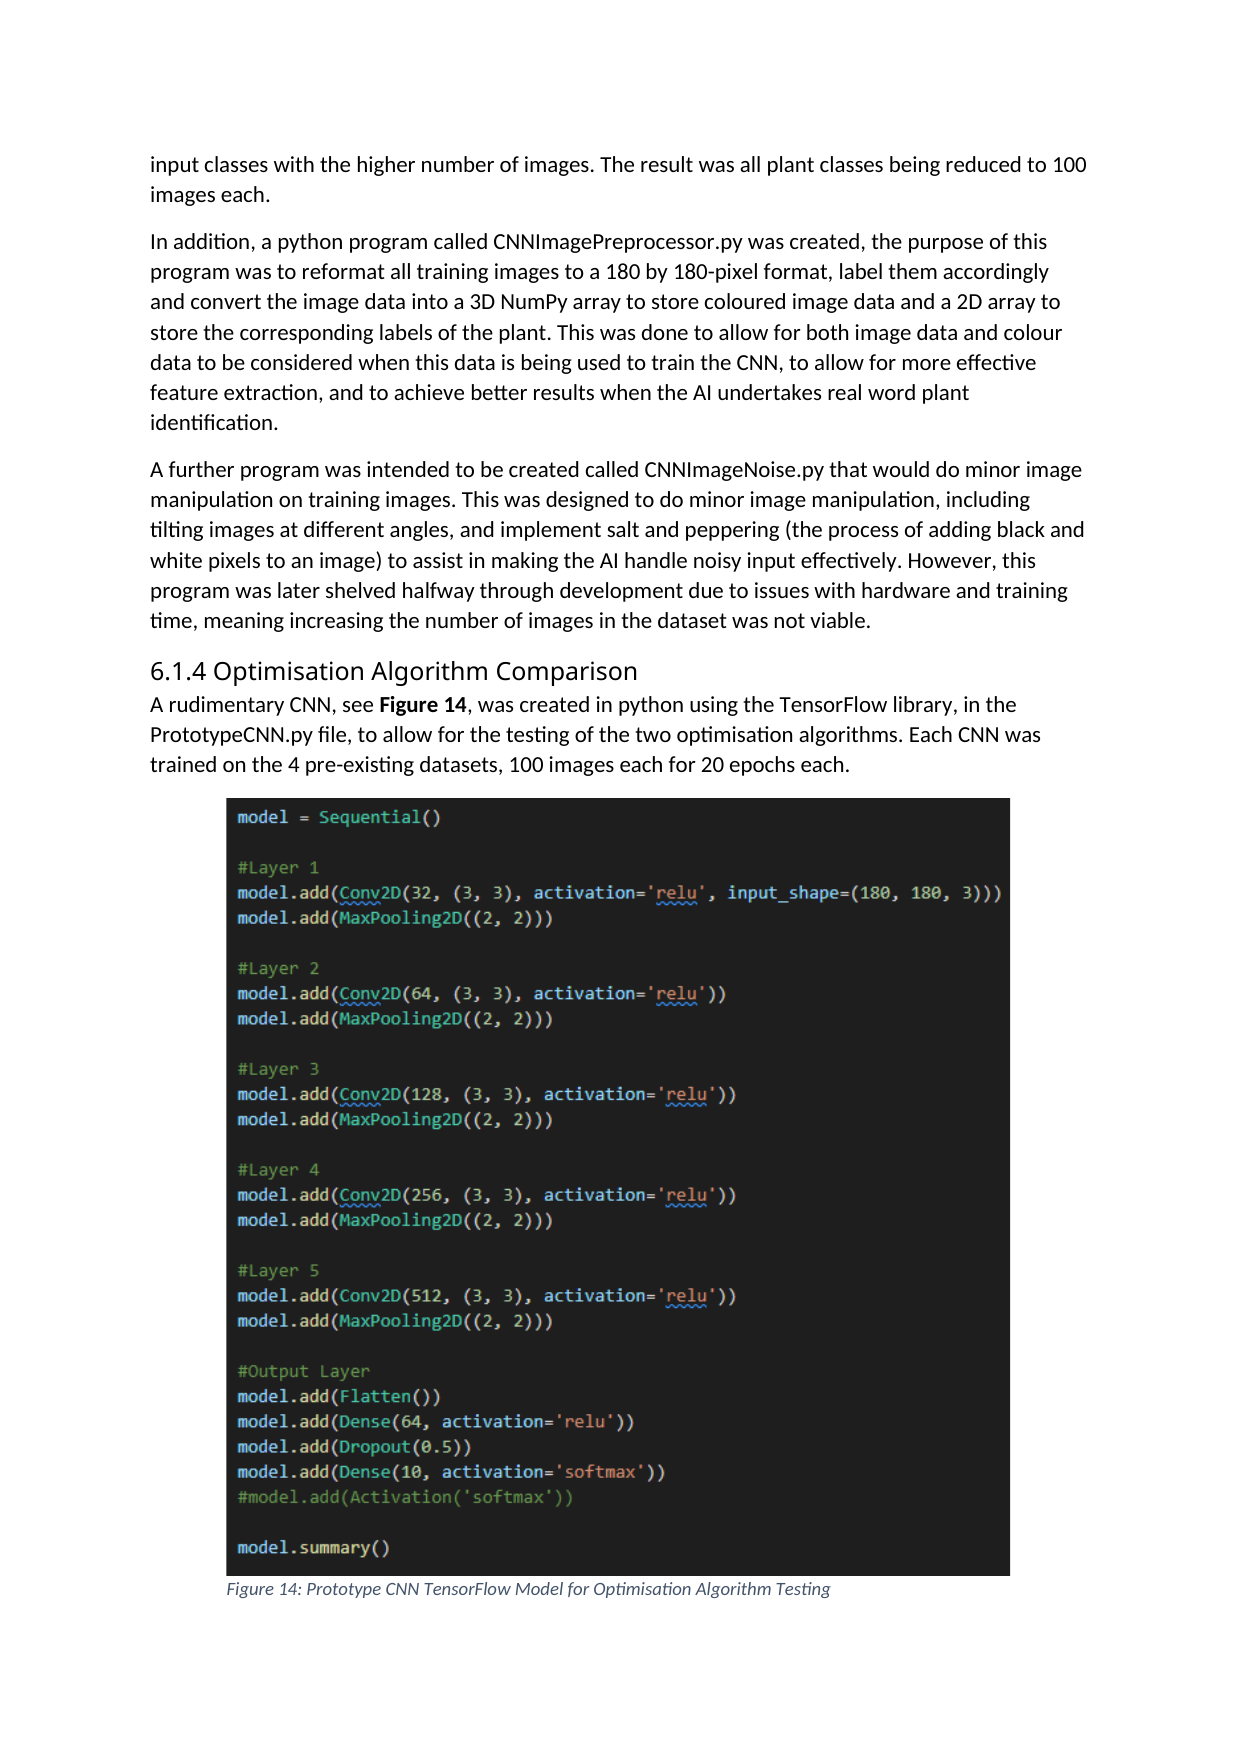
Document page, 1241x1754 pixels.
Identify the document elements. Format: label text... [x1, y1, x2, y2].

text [150, 150, 1090, 208]
subtitle 6.1.4 Optimisation Algorithm Comparison [150, 653, 1090, 687]
text A further program was intended to be created called CNNImageNoise.py that would do minor image manipulation on training images. This was designed to do minor image manipulation, including tilting images at different angles, and implement salt and peppering (the process of adding black and white pixels to an image) to assist in making the AI handle noisy input effectively. However, this program was later shelved halfway through development due to issues with hardware and training time, meaning increasing the number of images in the dataset was not viable. [150, 455, 1090, 634]
picture [226, 798, 1010, 1576]
text In addition, a python program called CNNImagePreprocessor.py was created, the purpose of this program was to reformat all training images to a 180 by 180-pixel format, label them accordingly and convert the image data into a 3D NumPy array to store coloured image data and a 2D array to store the corresponding labels of the plant. This was done to allow for both image data and colour data to be considered when this data is being used to train the CNN, to allow for more effective feature extraction, and to achieve better results when the AI undertakes real word plant identification. [150, 227, 1090, 436]
text A rudimentary CNN, see Figure 14, was created in python using the TensorFlow library, in the PrototypeCNN.py file, to allow for the testing of the two optimisation algorithms. Each CNN was trained on the 4 pre-existing datasets, 100 images each for 20 epochs each. [150, 690, 1090, 778]
